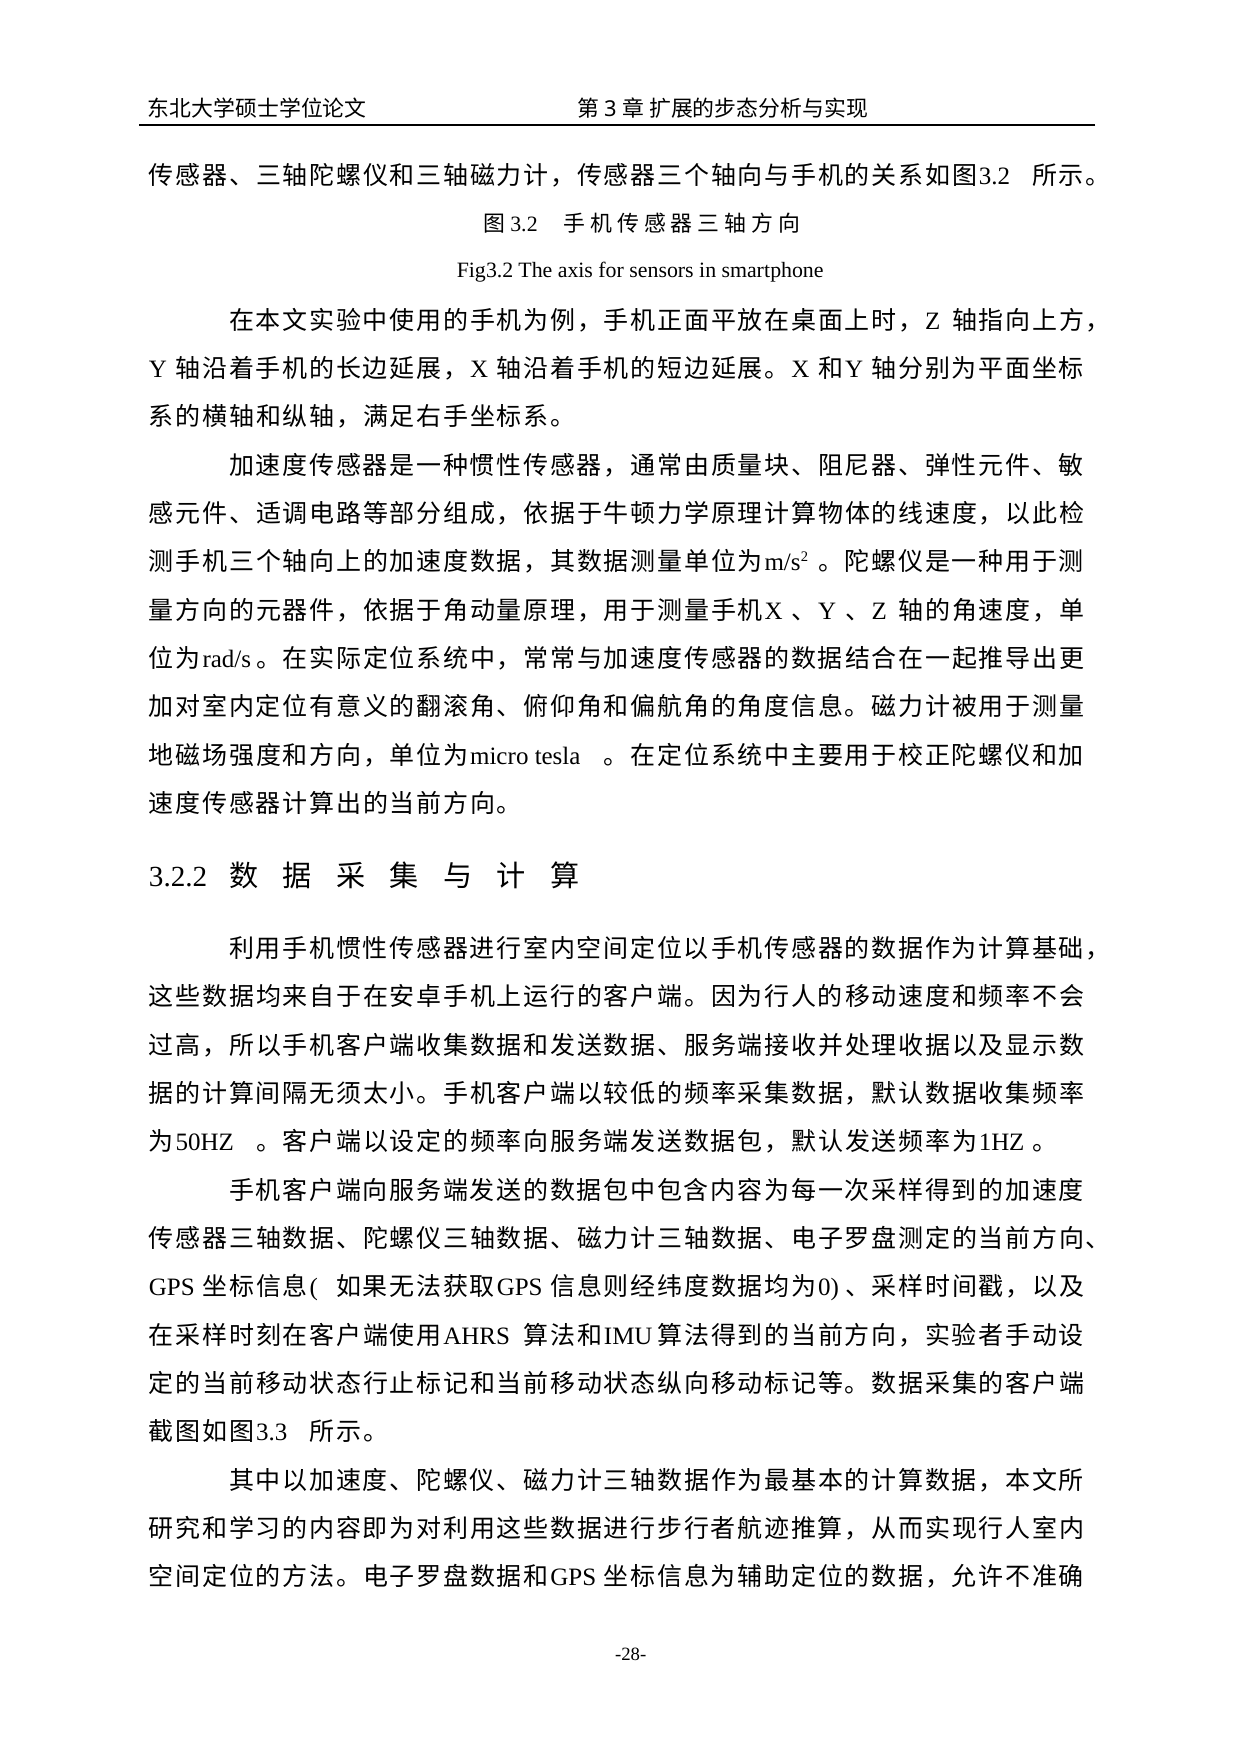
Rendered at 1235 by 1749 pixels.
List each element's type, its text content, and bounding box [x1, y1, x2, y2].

text 在本文实验中使用的手机为例，手机正面平放在桌面上时，Z轴指向上方，Y轴沿着手机的长边延展，X轴沿着手机的短边延展。X和Y轴分别为平面坐标系的横轴和纵轴，满足右手坐标系。 [149, 294, 1086, 439]
text 手机客户端向服务端发送的数据包中包含内容为每一次采样得到的加速度传感器三轴数据、陀螺仪三轴数据、磁力计三轴数据、电子罗盘测定的当前方向、GPS坐标信息(如果无法获取GPS信息则经纬度数据均为0)、采样时间戳，以及在采样时刻在客户端使用AHRS算法和IMU算法得到的当前方向，实验者手动设定的当前移动状态行止标记和当前移动状态纵向移动标记等。数据采集的客户端截图如图3.3所示。 [149, 1164, 1086, 1454]
text 图3.2手机传感器三轴方向 [149, 197, 1086, 246]
text Fig3.2 The axis for sensors in smartphone [149, 246, 1086, 294]
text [149, 1454, 1086, 1599]
text 智能手机中配备的九轴惯性传感器常为MEMS (micro electro mechanical systems)，具有质量体积均较小、集成方便且能耗较低等特点，因而被大量应用在便携的智能设备中，在机器人、汽车电子、导航等领域较为广泛的应用。本文收集智能手机内置的加速度传感器、陀螺仪、磁力计数据作为基础数据，用以获取进行定位计算必要的参数信息。智能手机中的九轴惯性传感器包括三轴加速度传感器、三轴陀螺仪和三轴磁力计，传感器三个轴向与手机的关系如图3.2所示。 [149, 149, 1086, 197]
text 加速度传感器是一种惯性传感器，通常由质量块、阻尼器、弹性元件、敏感元件、适调电路等部分组成，依据于牛顿力学原理计算物体的线速度，以此检测手机三个轴向上的加速度数据，其数据测量单位为m/s2。陀螺仪是一种用于测量方向的元器件，依据于角动量原理，用于测量手机X、Y、Z轴的角速度，单位为rad/s。在实际定位系统中，常常与加速度传感器的数据结合在一起推导出更加对室内定位有意义的翻滚角、俯仰角和偏航角的角度信息。磁力计被用于测量地磁场强度和方向，单位为micro tesla。在定位系统中主要用于校正陀螺仪和加速度传感器计算出的当前方向。 [149, 439, 1086, 826]
subtitle 数据采集与计算 [143, 850, 1086, 898]
text 利用手机惯性传感器进行室内空间定位以手机传感器的数据作为计算基础，这些数据均来自于在安卓手机上运行的客户端。因为行人的移动速度和频率不会过高，所以手机客户端收集数据和发送数据、服务端接收并处理收据以及显示数据的计算间隔无须太小。手机客户端以较低的频率采集数据，默认数据收集频率为50HZ。客户端以设定的频率向服务端发送数据包，默认发送频率为1HZ。 [149, 922, 1086, 1164]
